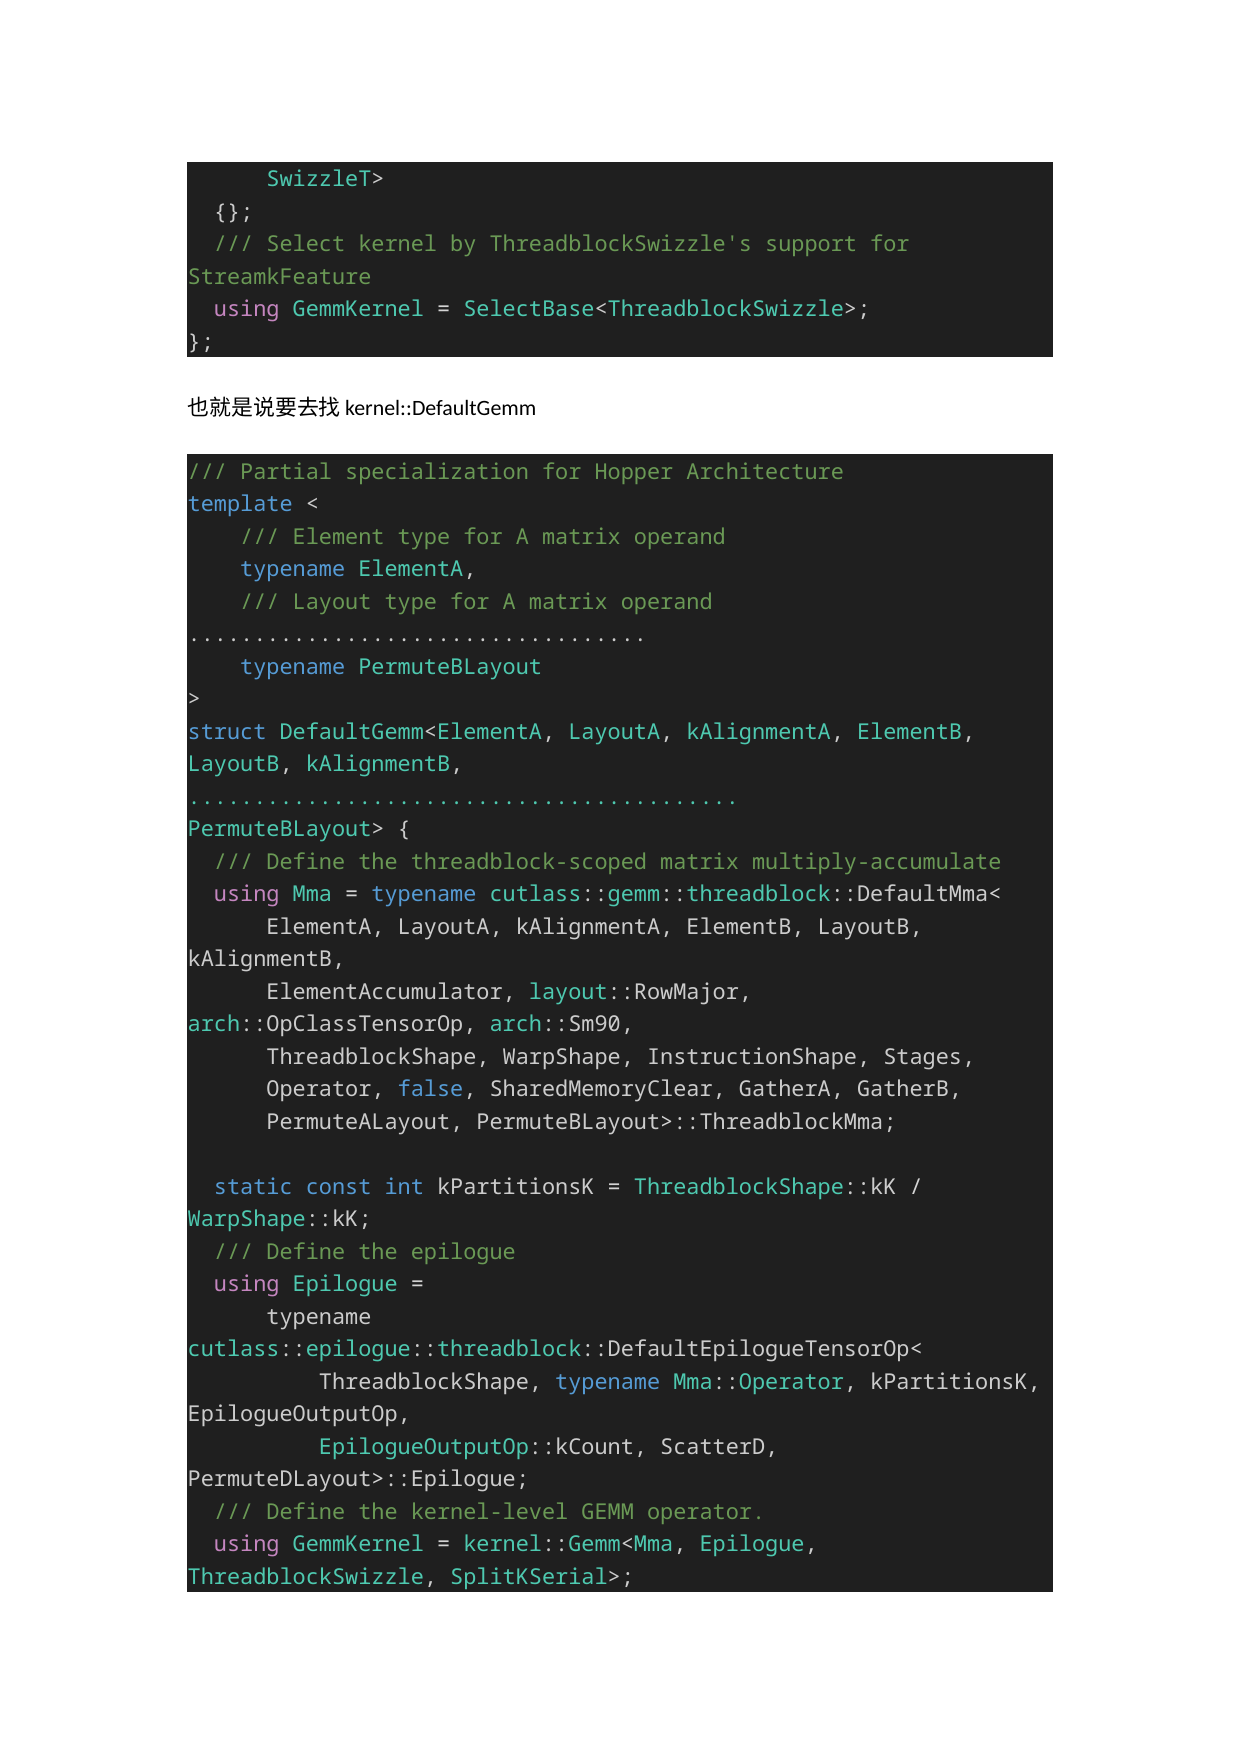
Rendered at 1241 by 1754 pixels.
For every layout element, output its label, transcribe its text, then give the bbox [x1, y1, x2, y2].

text ................................... [187, 617, 1053, 649]
text /// Layout type for A matrix operand [187, 584, 1053, 617]
text }; [187, 324, 1053, 357]
text typename ElementA, [187, 552, 1053, 584]
text using Mma = typename cutlass::gemm::threadblock::DefaultMma< [187, 877, 1053, 909]
text using GemmKernel = kernel::Gemm<Mma, Epilogue, ThreadblockSwizzle, SplitKSerial>; [187, 1527, 1053, 1592]
text EpilogueOutputOp::kCount, ScatterD, PermuteDLayout>::Epilogue; [187, 1429, 1053, 1494]
text typename cutlass::epilogue::threadblock::DefaultEpilogueTensorOp< [187, 1299, 1053, 1364]
text /// Partial specialization for Hopper Architecture [187, 454, 1053, 487]
text /// Define the kernel-level GEMM operator. [187, 1494, 1053, 1527]
text ElementAccumulator, layout::RowMajor, arch::OpClassTensorOp, arch::Sm90, [187, 974, 1053, 1039]
text {}; [187, 194, 1053, 227]
text ThreadblockShape, WarpShape, InstructionShape, Stages, [187, 1039, 1053, 1072]
text typename PermuteBLayout [187, 649, 1053, 682]
text PermuteBLayout> { [187, 812, 1053, 844]
text /// Select kernel by ThreadblockSwizzle's support for StreamkFeature [187, 227, 1053, 292]
text static const int kPartitionsK = ThreadblockShape::kK / WarpShape::kK; [187, 1169, 1053, 1234]
text SwizzleT> [187, 162, 1053, 194]
text template < [187, 487, 1053, 519]
text /// Element type for A matrix operand [187, 519, 1053, 552]
text ElementA, LayoutA, kAlignmentA, ElementB, LayoutB, kAlignmentB, [187, 909, 1053, 974]
text ThreadblockShape, typename Mma::Operator, kPartitionsK, EpilogueOutputOp, [187, 1364, 1053, 1429]
list 也就是说要去找kernel::DefaultGemm [187, 389, 1053, 422]
text PermuteALayout, PermuteBLayout>::ThreadblockMma; [187, 1104, 1053, 1137]
text using Epilogue = [187, 1267, 1053, 1299]
text Operator, false, SharedMemoryClear, GatherA, GatherB, [187, 1072, 1053, 1104]
text struct DefaultGemm<ElementA, LayoutA, kAlignmentA, ElementB, LayoutB, kAlignmentB, [187, 714, 1053, 779]
text using GemmKernel = SelectBase<ThreadblockSwizzle>; [187, 292, 1053, 324]
text /// Define the epilogue [187, 1234, 1053, 1267]
text /// Define the threadblock-scoped matrix multiply-accumulate [187, 844, 1053, 877]
text > [187, 682, 1053, 714]
text .......................................... [187, 779, 1053, 812]
